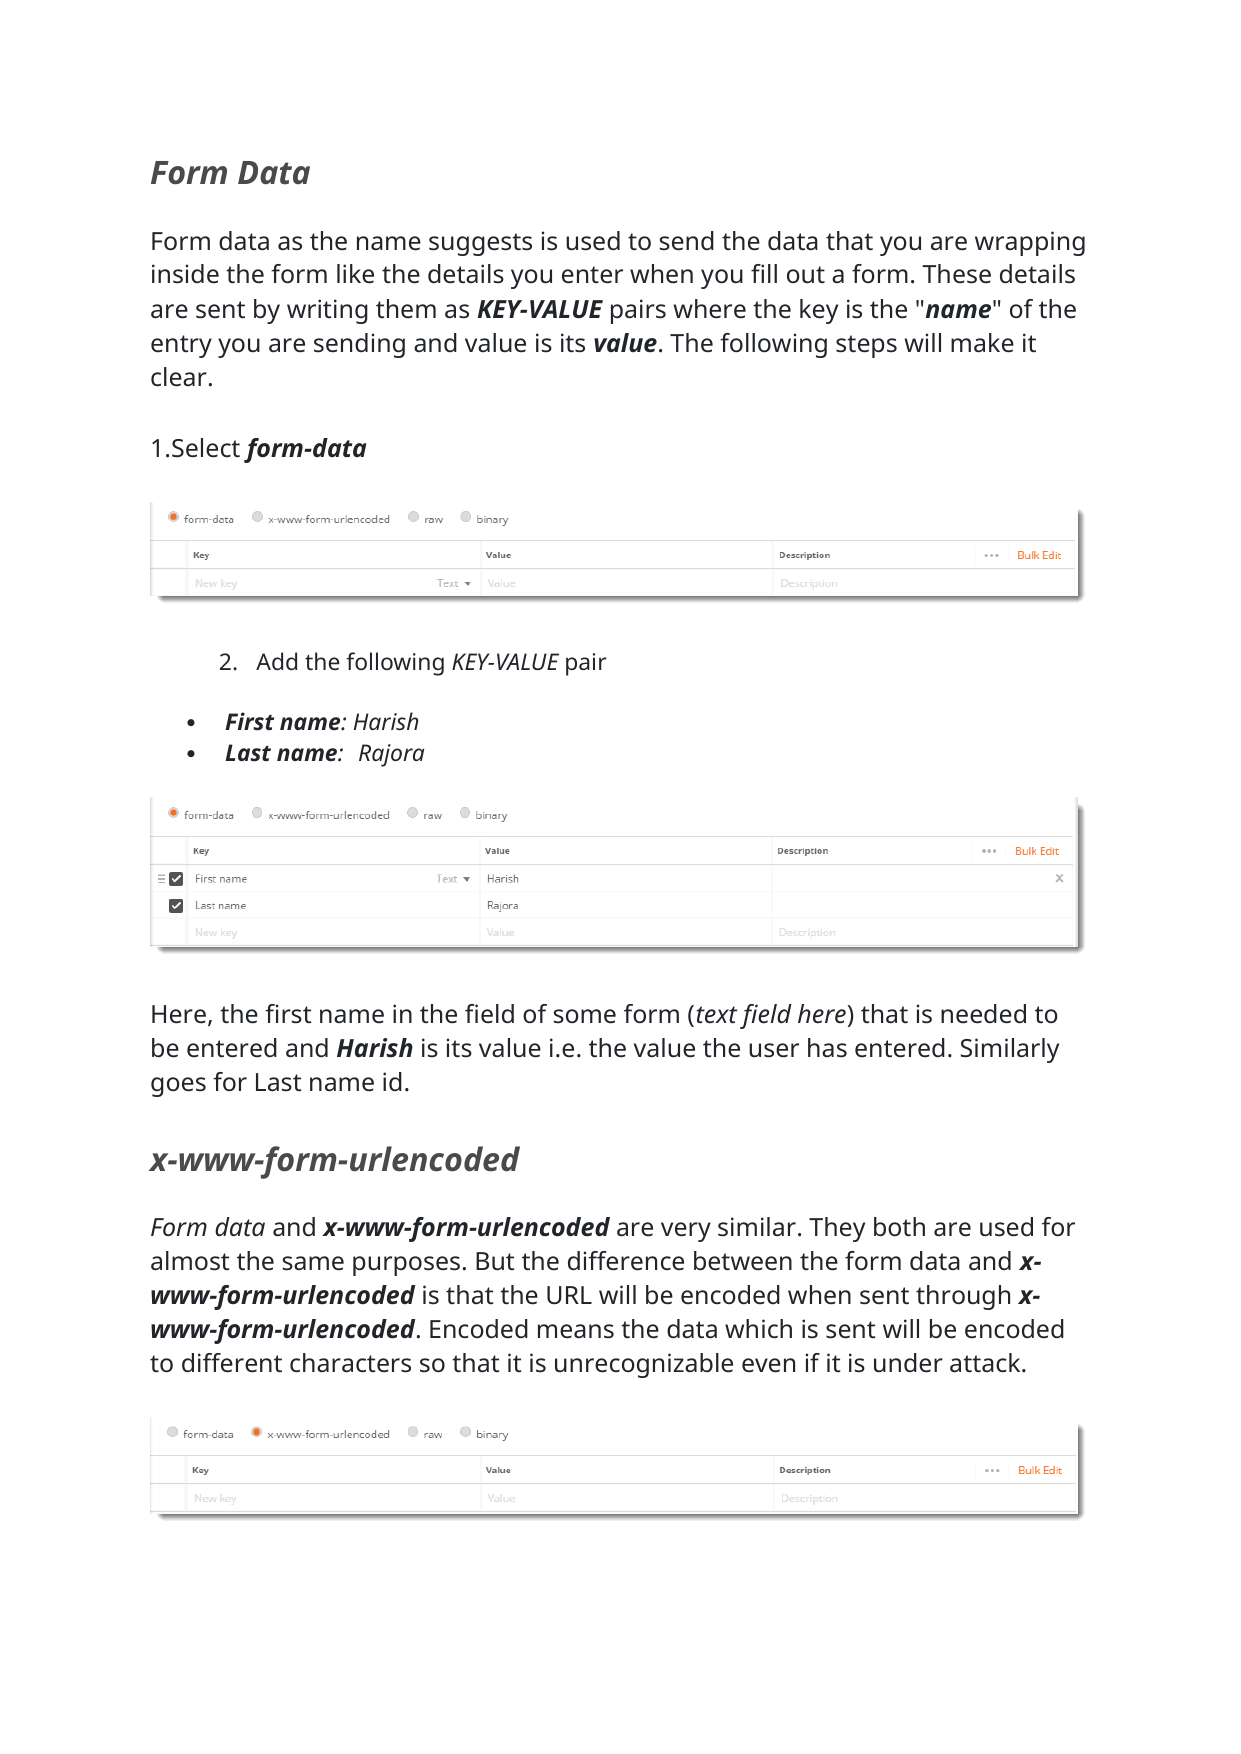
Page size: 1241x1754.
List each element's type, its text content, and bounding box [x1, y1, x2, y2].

picture [150, 1417, 1091, 1527]
subtitle x-www-form-urlencoded [150, 1137, 1090, 1181]
list Add the following KEY-VALUE pair [219, 646, 1090, 677]
text Form data and x-www-form-urlencoded are very similar. They both are used for almost the same purposes. But the difference between the form data and x-www-form-urlencoded is that the URL will be encoded when sent through x-www-form-urlencoded. Encoded means the data which is sent will be encoded to different characters so that it is unrecognizable even if it is under attack. [150, 1210, 1090, 1380]
subtitle Form Data [150, 150, 1090, 194]
text 1.Select form-data [150, 431, 1090, 465]
picture [150, 502, 1091, 609]
list Last name: Rajora [187, 737, 1090, 768]
text Form data as the name suggests is used to send the data that you are wrapping inside the form like the details you enter when you fill out a form. These details are sent by writing them as KEY-VALUE pairs where the key is the "name" of the entry you are sending and value is its value. The following steps will make it clear. [150, 223, 1090, 393]
text Here, the first name in the field of some form (text field here) that is needed to be entered and Harish is its value i.e. the value the user has entered. Similarly goes for Last name id. [150, 997, 1090, 1099]
list First name: Harish [187, 706, 1090, 737]
picture [150, 797, 1091, 960]
